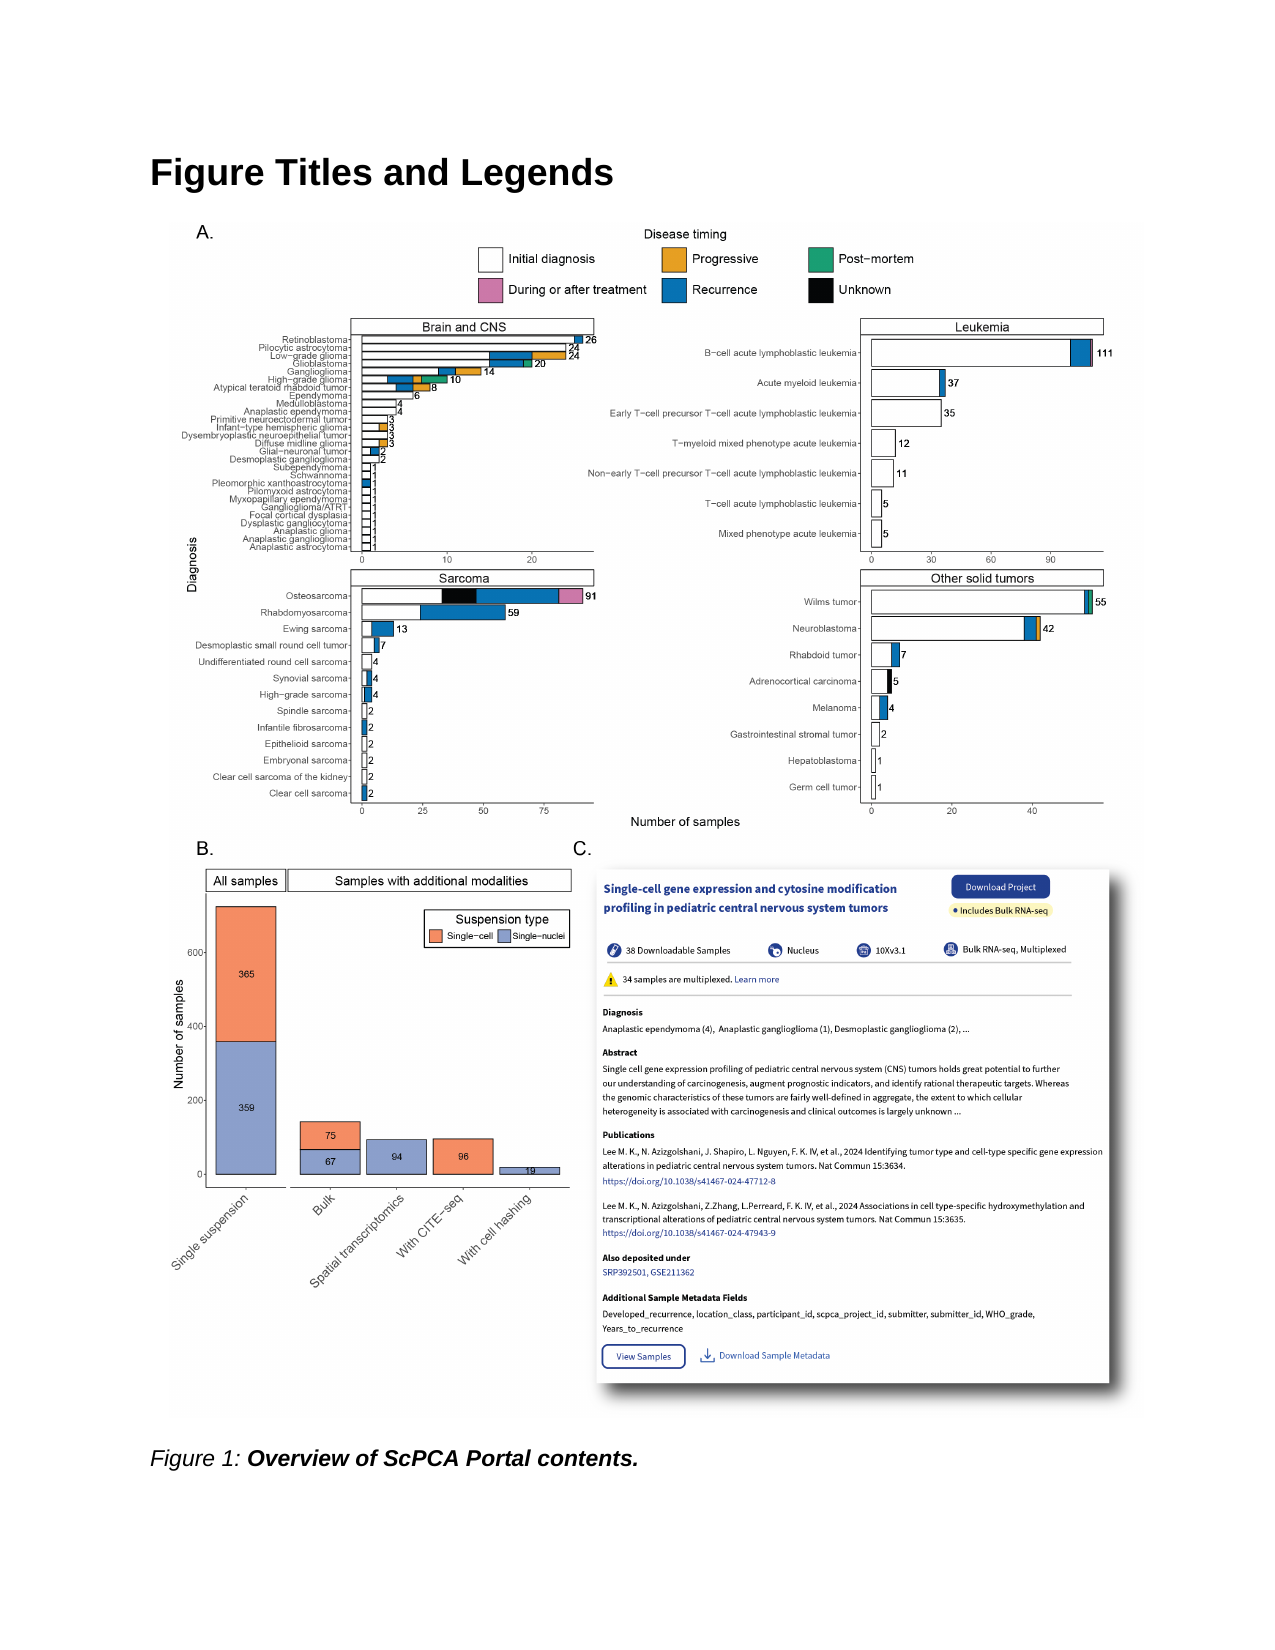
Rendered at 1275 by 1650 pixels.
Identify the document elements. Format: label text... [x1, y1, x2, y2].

subtitle Figure Titles and Legends [150, 150, 1125, 193]
picture [168, 222, 1144, 1418]
text Figure 1: Overview of ScPCA Portal contents. [150, 1445, 1125, 1471]
